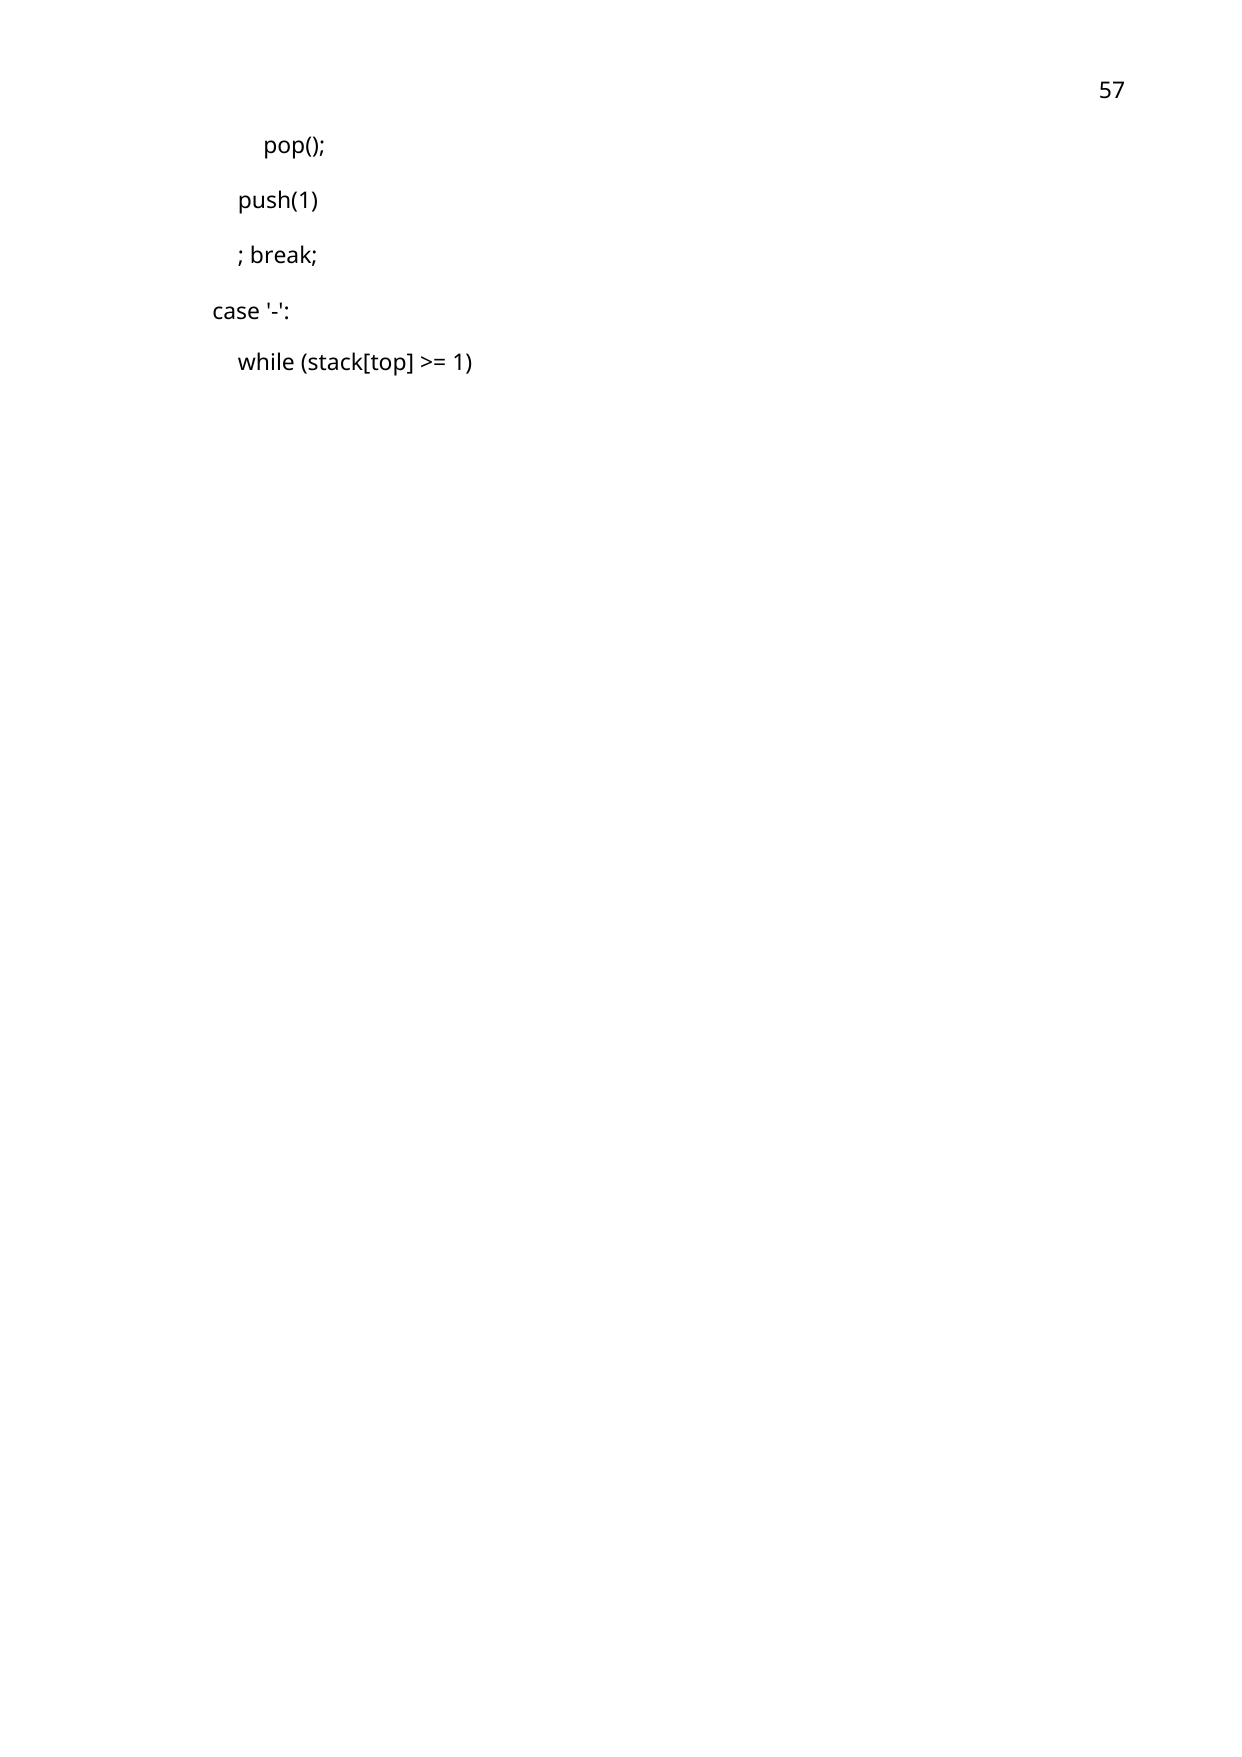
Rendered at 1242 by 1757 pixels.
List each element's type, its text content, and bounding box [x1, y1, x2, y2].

text push(1); break; [238, 184, 324, 271]
text case '-': [212, 294, 1162, 326]
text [238, 129, 464, 160]
text while (stack[top] >= 1) [238, 346, 1162, 377]
